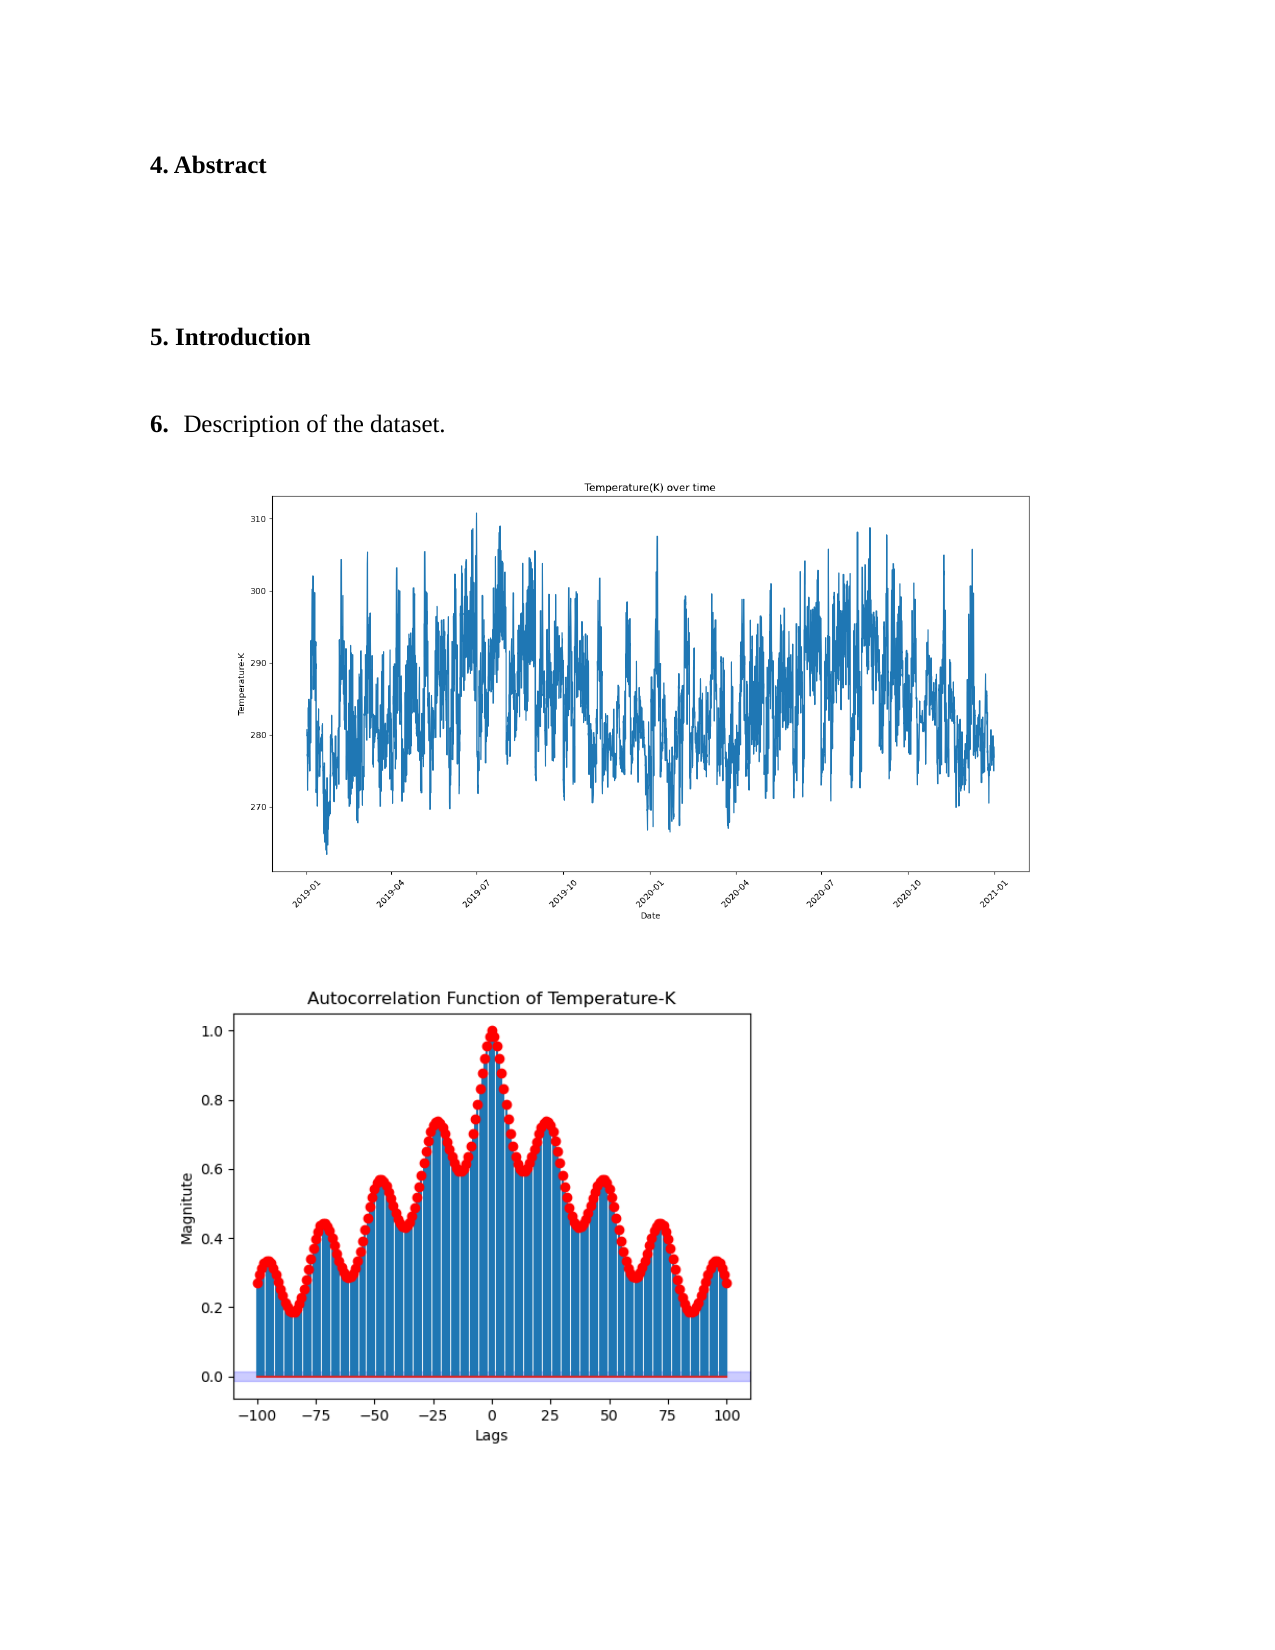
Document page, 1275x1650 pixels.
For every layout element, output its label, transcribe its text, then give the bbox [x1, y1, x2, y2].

text 6. Description of the dataset. [150, 409, 1125, 437]
picture [150, 953, 817, 1454]
text 4. Abstract [150, 150, 1125, 179]
text 5. Introduction [150, 322, 1125, 351]
picture [150, 437, 1125, 925]
